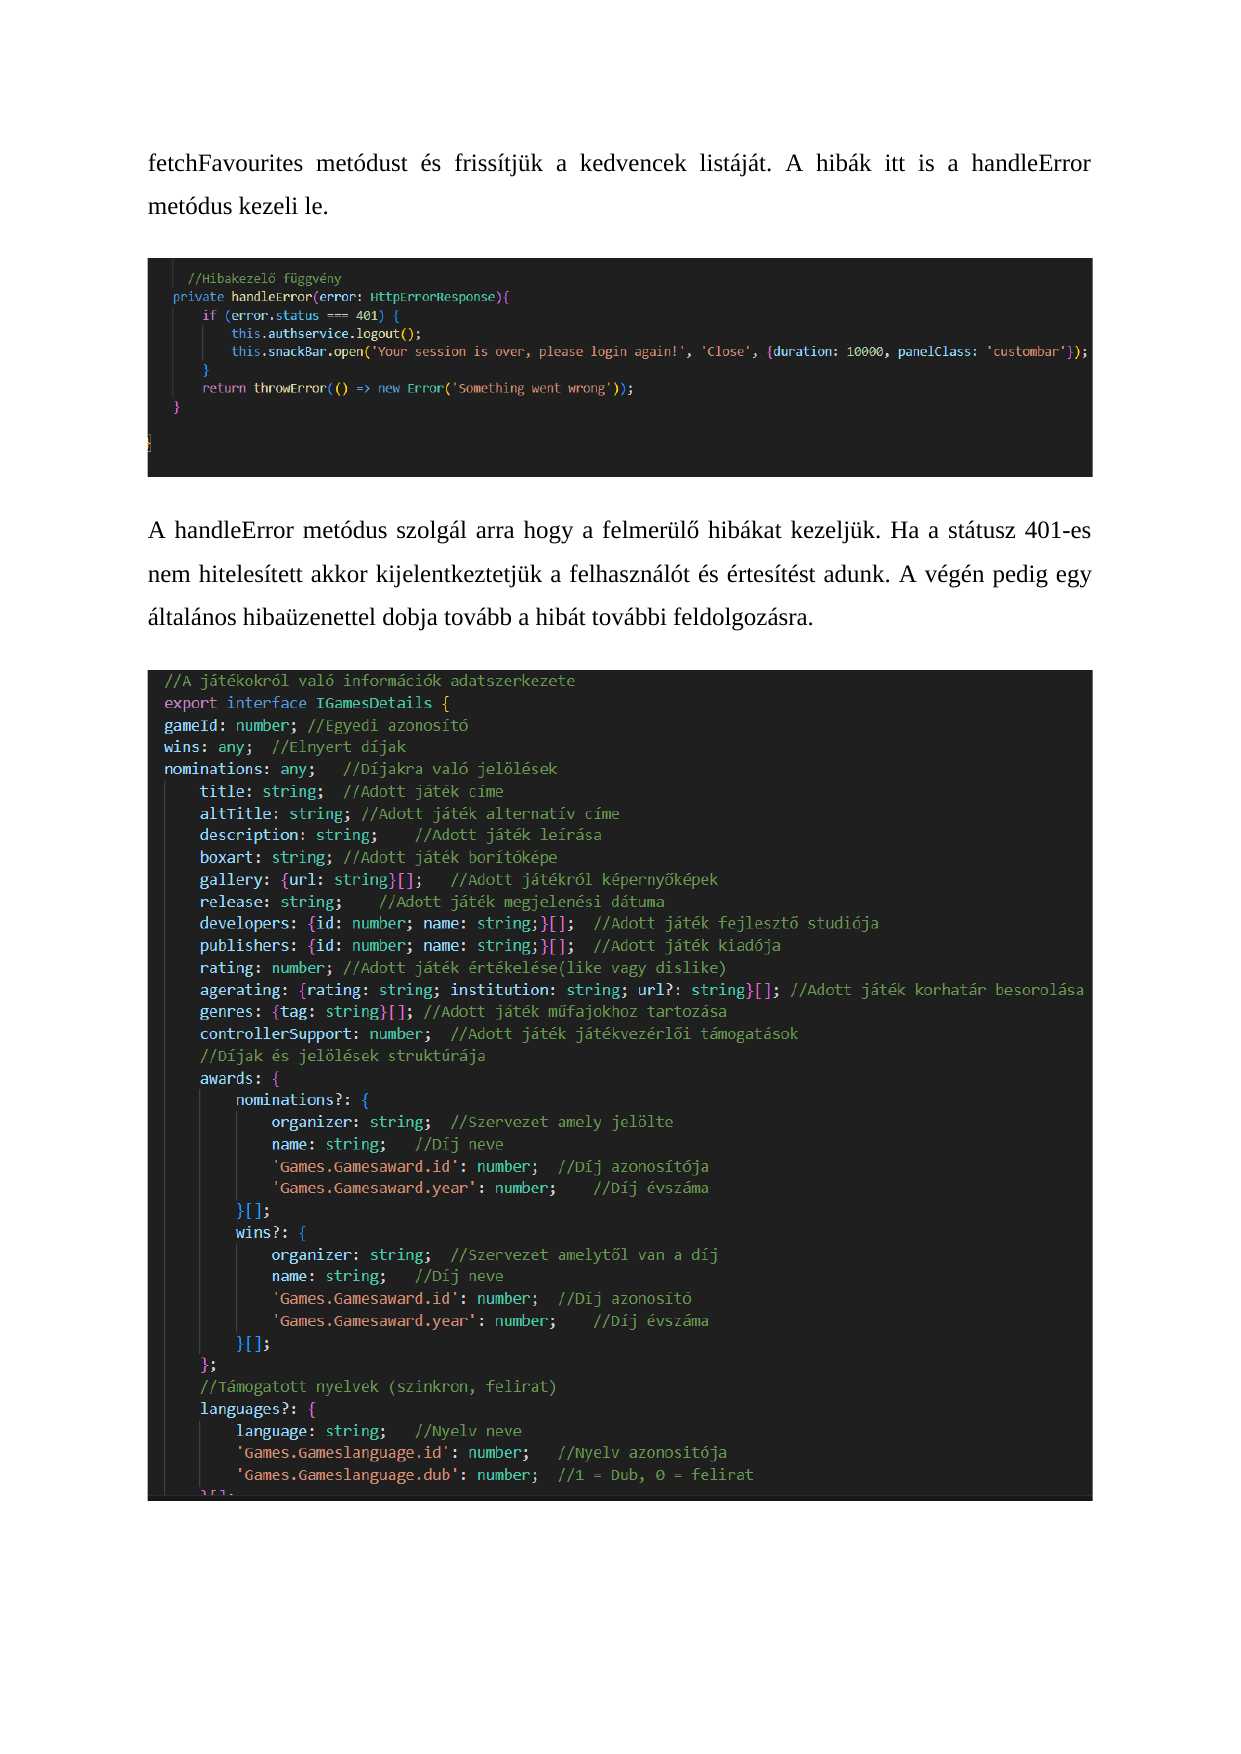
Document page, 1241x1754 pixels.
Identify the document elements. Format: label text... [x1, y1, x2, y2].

picture [147, 670, 1093, 1501]
picture [147, 258, 1093, 477]
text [148, 148, 1093, 219]
text A handleError metódus szolgál arra hogy a felmerülő hibákat kezeljük. Ha a státusz 401-es nem hitelesített akkor kijelentkeztetjük a felhasználót és értesítést adunk. A végén pedig egy általános hibaüzenettel dobja tovább a hibát további feldolgozásra. [148, 516, 1093, 631]
